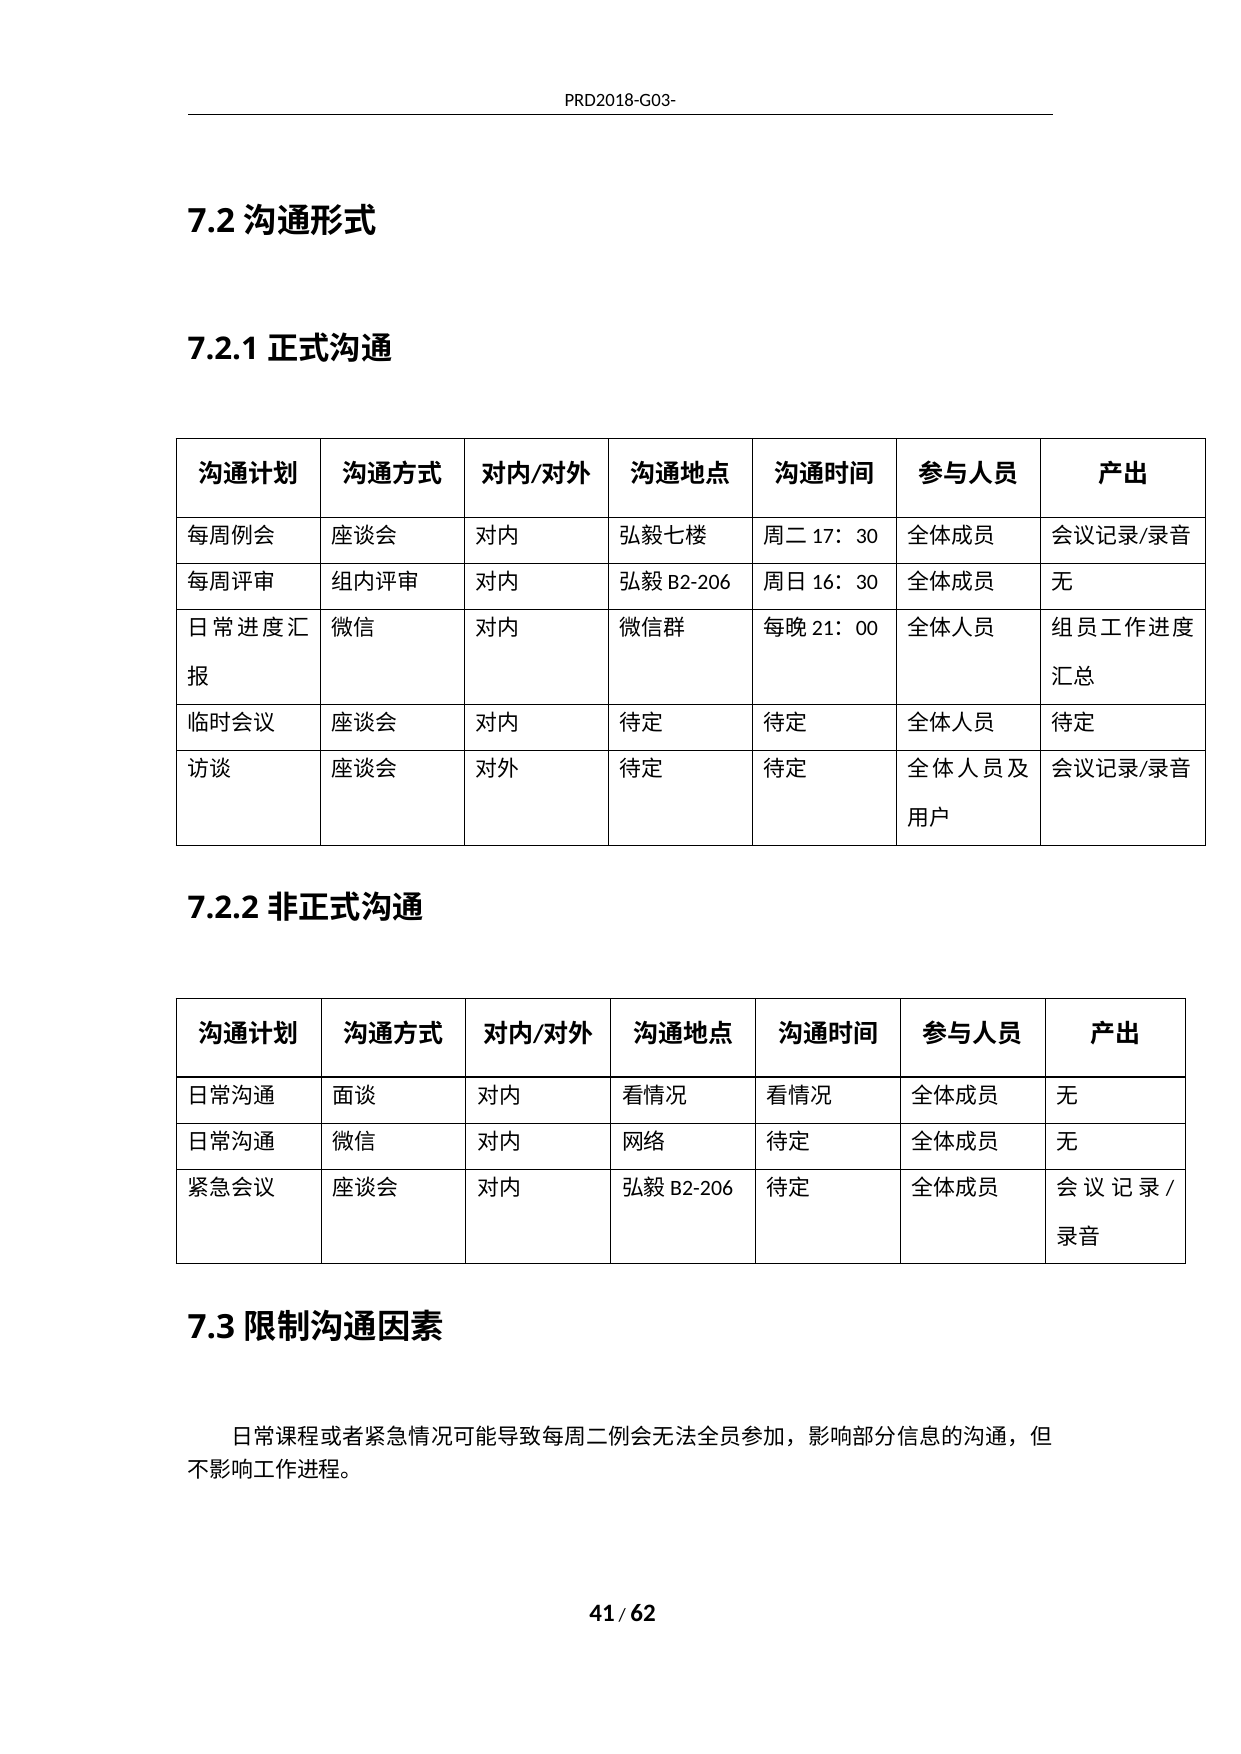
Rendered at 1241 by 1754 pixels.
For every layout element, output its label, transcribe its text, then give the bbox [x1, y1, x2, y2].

table_header 参与人员 [901, 999, 1045, 1076]
table_header 沟通地点 [611, 999, 755, 1076]
table_cell 待定 [753, 751, 896, 844]
table_cell 日常沟通 [177, 1124, 321, 1168]
table_cell 访谈 [177, 751, 320, 844]
table_cell 临时会议 [177, 705, 320, 750]
table_cell 会议记录/录音 [1041, 751, 1205, 844]
table_header 沟通时间 [756, 999, 900, 1076]
table_cell 会议记录/录音 [1046, 1170, 1185, 1263]
table_cell 组内评审 [321, 564, 464, 609]
table_cell 弘毅B2-206 [609, 564, 752, 609]
table_cell 会议记录/录音 [1041, 518, 1205, 563]
table_cell 对内 [466, 1124, 610, 1168]
table_cell 全体成员 [901, 1078, 1045, 1122]
table_cell 全体成员 [901, 1124, 1045, 1168]
table_cell 对内 [465, 564, 608, 609]
table_cell 待定 [1041, 705, 1205, 750]
table_cell 周二17：30 [753, 518, 896, 563]
table_header 沟通方式 [321, 439, 464, 517]
table_cell 全体成员 [897, 564, 1040, 609]
text 日常课程或者紧急情况可能导致每周二例会无法全员参加，影响部分信息的沟通，但不影响工作进程。 [187, 1419, 1053, 1484]
table_cell 面谈 [322, 1078, 465, 1122]
table_header 对内/对外 [465, 439, 608, 517]
table_cell 待定 [756, 1170, 900, 1263]
subtitle 7.2.1 正式沟通 [187, 313, 1053, 378]
table_cell 座谈会 [321, 751, 464, 844]
table_cell 对内 [465, 518, 608, 563]
table_cell 弘毅七楼 [609, 518, 752, 563]
table_cell 座谈会 [322, 1170, 465, 1263]
table_cell 全体人员及用户 [897, 751, 1040, 844]
table_header 产出 [1041, 439, 1205, 517]
subtitle 7.2 沟通形式 [187, 186, 1053, 251]
table_cell 对内 [466, 1170, 610, 1263]
table_cell 每晚21：00 [753, 610, 896, 704]
table_cell 微信 [322, 1124, 465, 1168]
table_cell 全体成员 [897, 518, 1040, 563]
table_cell 日常沟通 [177, 1078, 321, 1122]
table_cell 无 [1041, 564, 1205, 609]
table_cell 无 [1046, 1124, 1185, 1168]
table_cell 座谈会 [321, 705, 464, 750]
table_cell 待定 [609, 751, 752, 844]
table_cell 无 [1046, 1078, 1185, 1122]
table_cell 微信群 [609, 610, 752, 704]
table_cell 对内 [465, 610, 608, 704]
table_cell 看情况 [756, 1078, 900, 1122]
table_cell 全体人员 [897, 610, 1040, 704]
table_cell 组员工作进度汇总 [1041, 610, 1205, 704]
table_cell 座谈会 [321, 518, 464, 563]
table_cell 对外 [465, 751, 608, 844]
table_cell 待定 [756, 1124, 900, 1168]
table_cell 看情况 [611, 1078, 755, 1122]
table_cell 待定 [609, 705, 752, 750]
table_cell 对内 [466, 1078, 610, 1122]
table_cell 微信 [321, 610, 464, 704]
table_header 沟通计划 [177, 999, 321, 1076]
table_cell 网络 [611, 1124, 755, 1168]
table_cell 周日16：30 [753, 564, 896, 609]
table_cell 每周评审 [177, 564, 320, 609]
table_header 沟通地点 [609, 439, 752, 517]
table_cell 每周例会 [177, 518, 320, 563]
table_cell 全体成员 [901, 1170, 1045, 1263]
table_cell 紧急会议 [177, 1170, 321, 1263]
table_header 对内/对外 [466, 999, 610, 1076]
table_cell 弘毅B2-206 [611, 1170, 755, 1263]
table_cell 日常进度汇报 [177, 610, 320, 704]
table_cell 对内 [465, 705, 608, 750]
table_cell 待定 [753, 705, 896, 750]
table_header 参与人员 [897, 439, 1040, 517]
table_header 产出 [1046, 999, 1185, 1076]
subtitle 7.3 限制沟通因素 [187, 1291, 1053, 1356]
subtitle 7.2.2 非正式沟通 [187, 873, 1053, 938]
table_header 沟通计划 [177, 439, 320, 517]
table_cell 全体人员 [897, 705, 1040, 750]
table_header 沟通时间 [753, 439, 896, 517]
table_header 沟通方式 [322, 999, 465, 1076]
